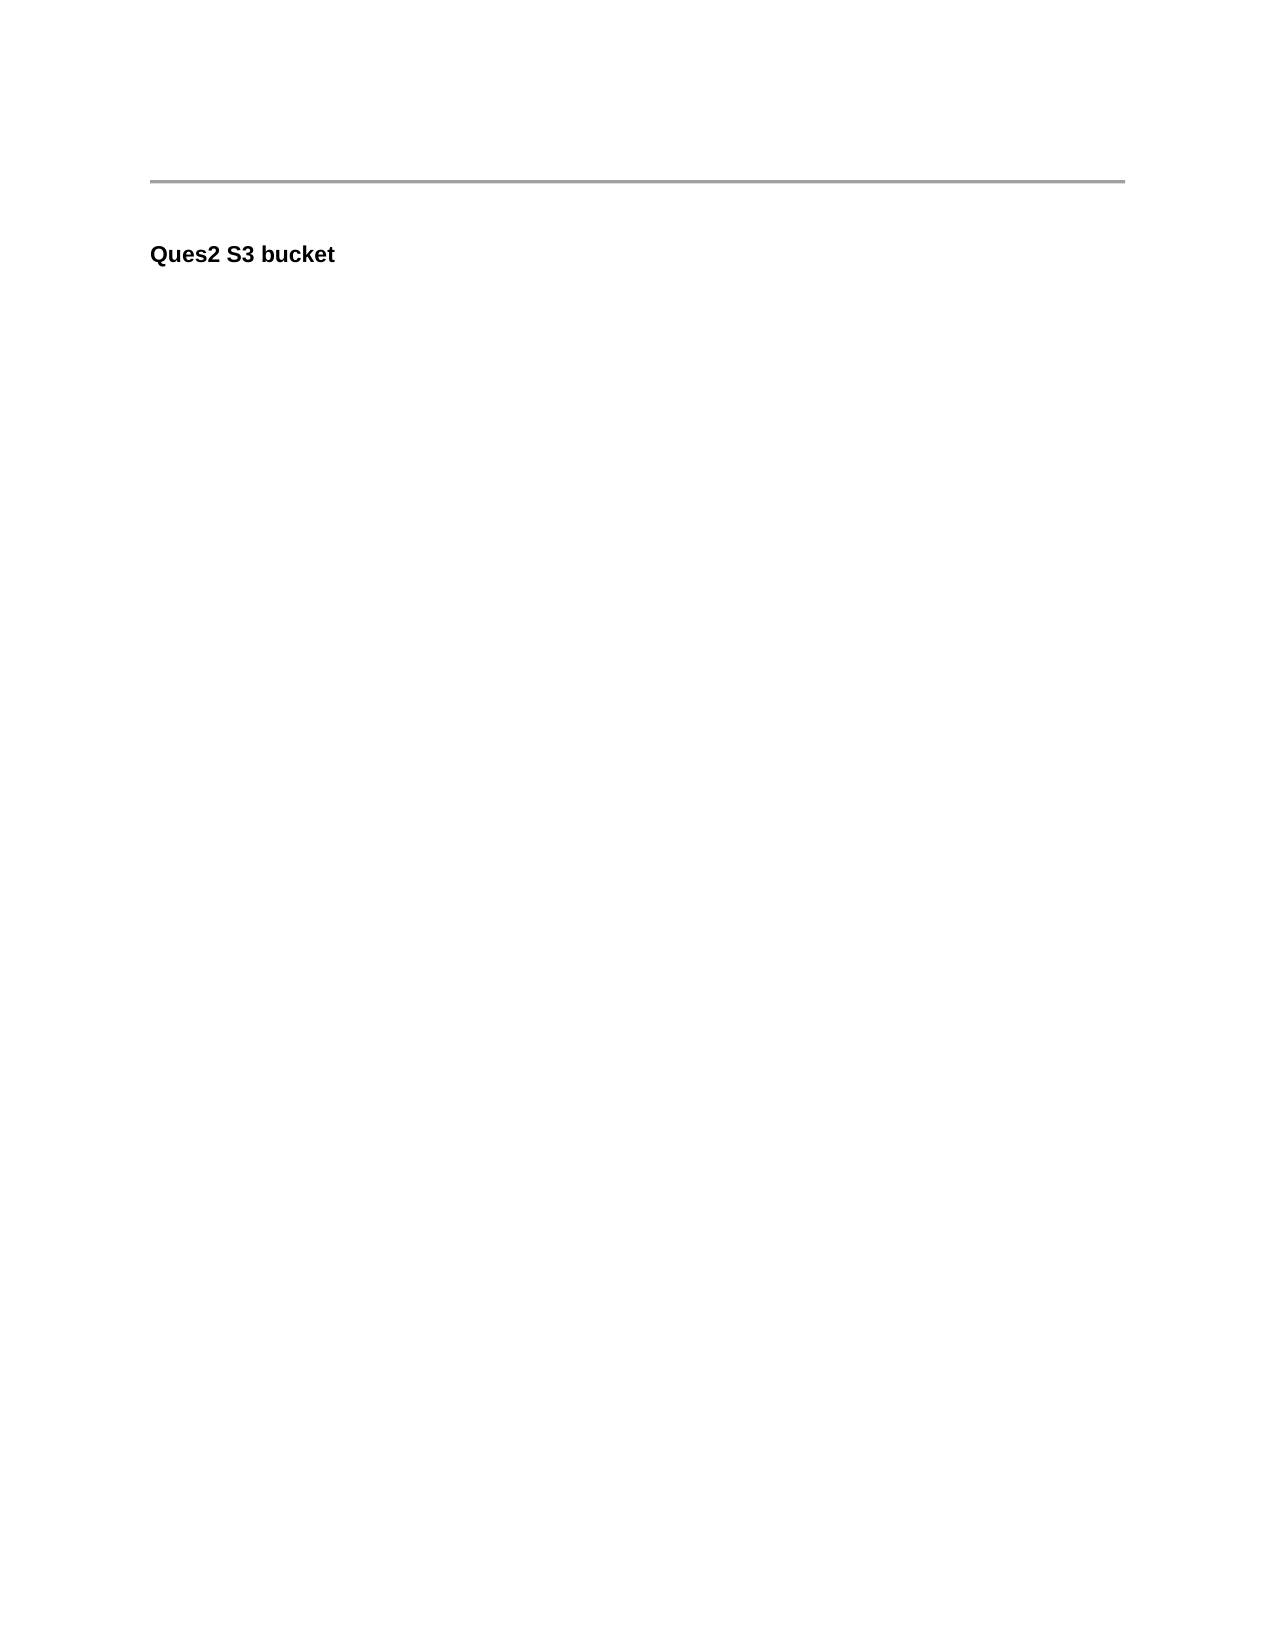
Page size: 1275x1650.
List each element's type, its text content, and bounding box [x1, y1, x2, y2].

text Ques2 S3 bucket [150, 241, 1125, 267]
